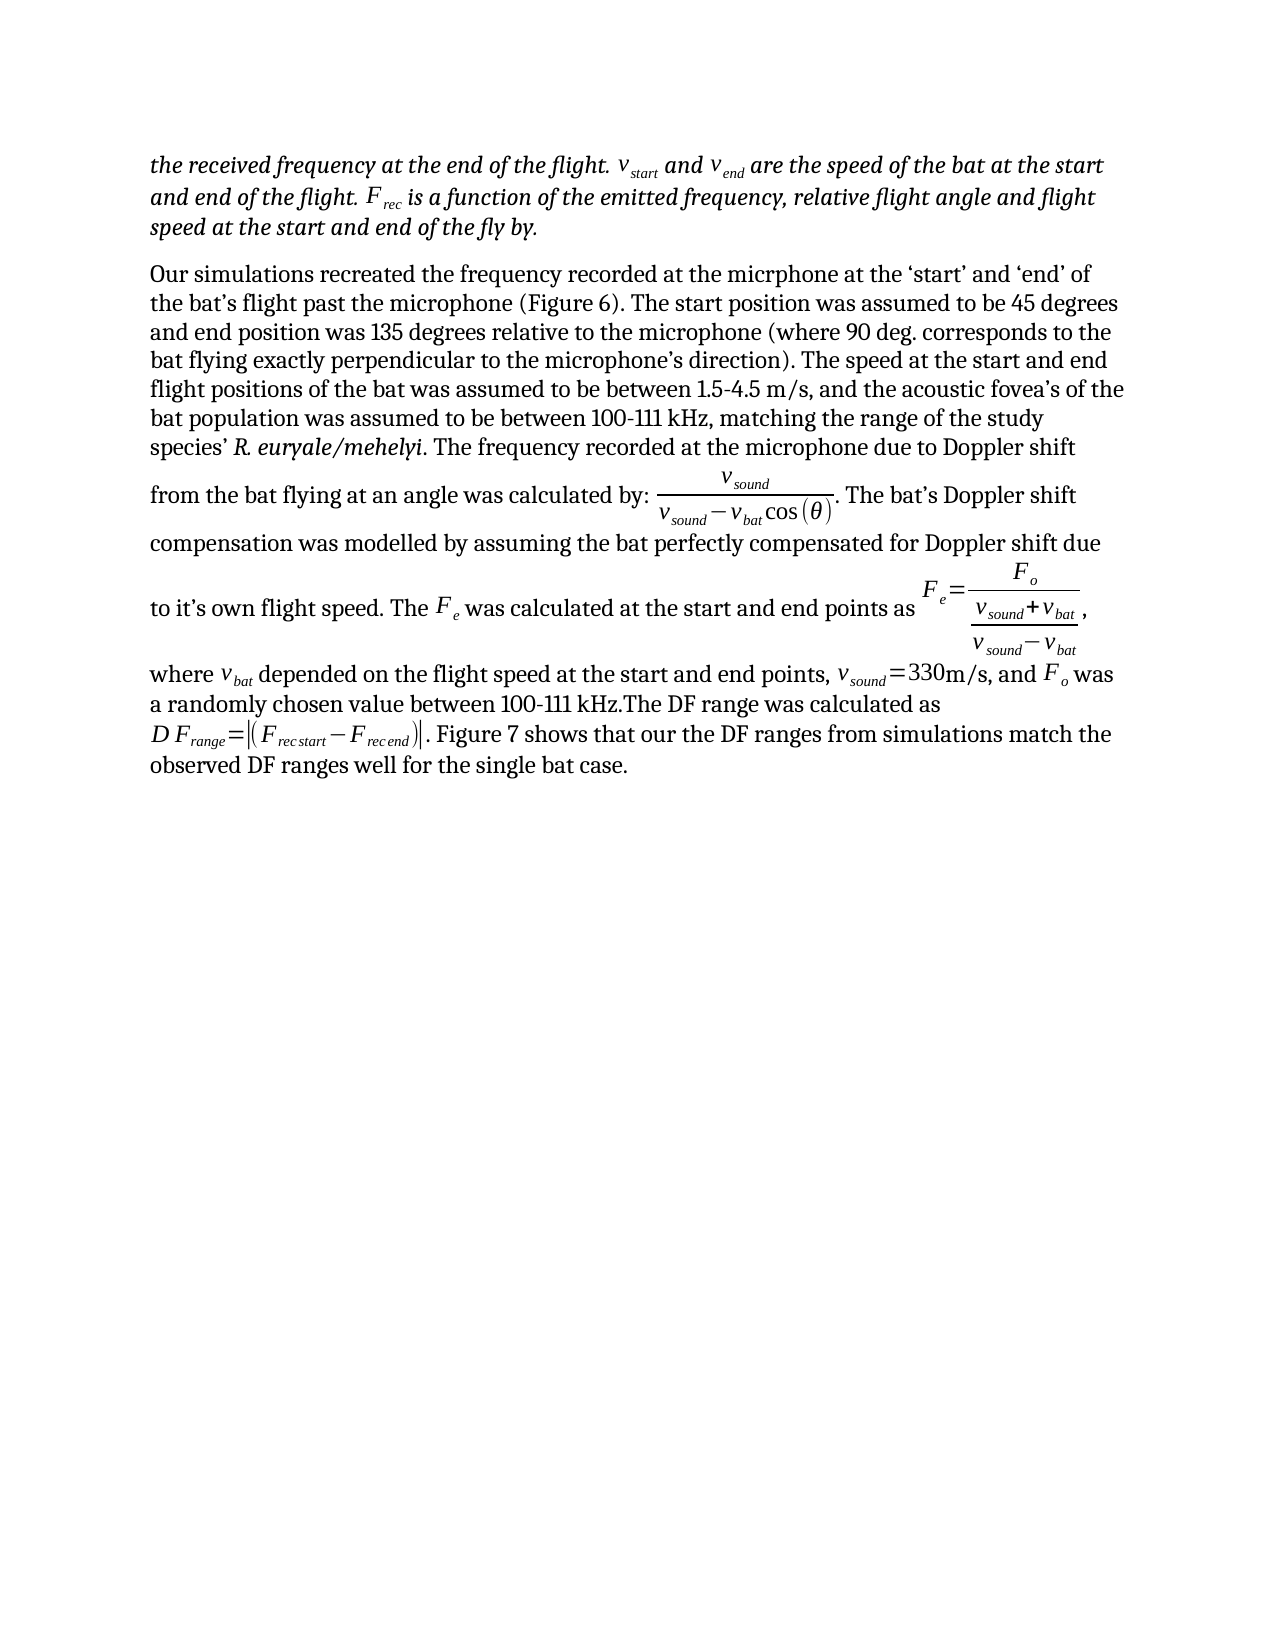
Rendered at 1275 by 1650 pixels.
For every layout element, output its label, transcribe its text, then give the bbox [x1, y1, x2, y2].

text Our simulations recreated the frequency recorded at the micrphone at the ‘start’ and ‘end’ of the bat’s flight past the microphone (Figure 6). The start position was assumed to be 45 degrees and end position was 135 degrees relative to the microphone (where 90 deg. corresponds to the bat flying exactly perpendicular to the microphone’s direction). The speed at the start and end flight positions of the bat was assumed to be between 1.5-4.5 m/s, and the acoustic fovea’s of the bat population was assumed to be between 100-111 kHz, matching the range of the study species’ R. euryale/mehelyi. The frequency recorded at the microphone due to Doppler shift from the bat flying at an angle was calculated by: . The bat’s Doppler shift compensation was modelled by assuming the bat perfectly compensated for Doppler shift due to it’s own flight speed. The was calculated at the start and end points as , where depended on the flight speed at the start and end points, m/s, and was a randomly chosen value between 100-111 kHz.The DF range was calculated as . Figure 7 shows that our the DF ranges from simulations match the observed DF ranges well for the single bat case. [150, 260, 1125, 779]
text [150, 150, 1125, 241]
